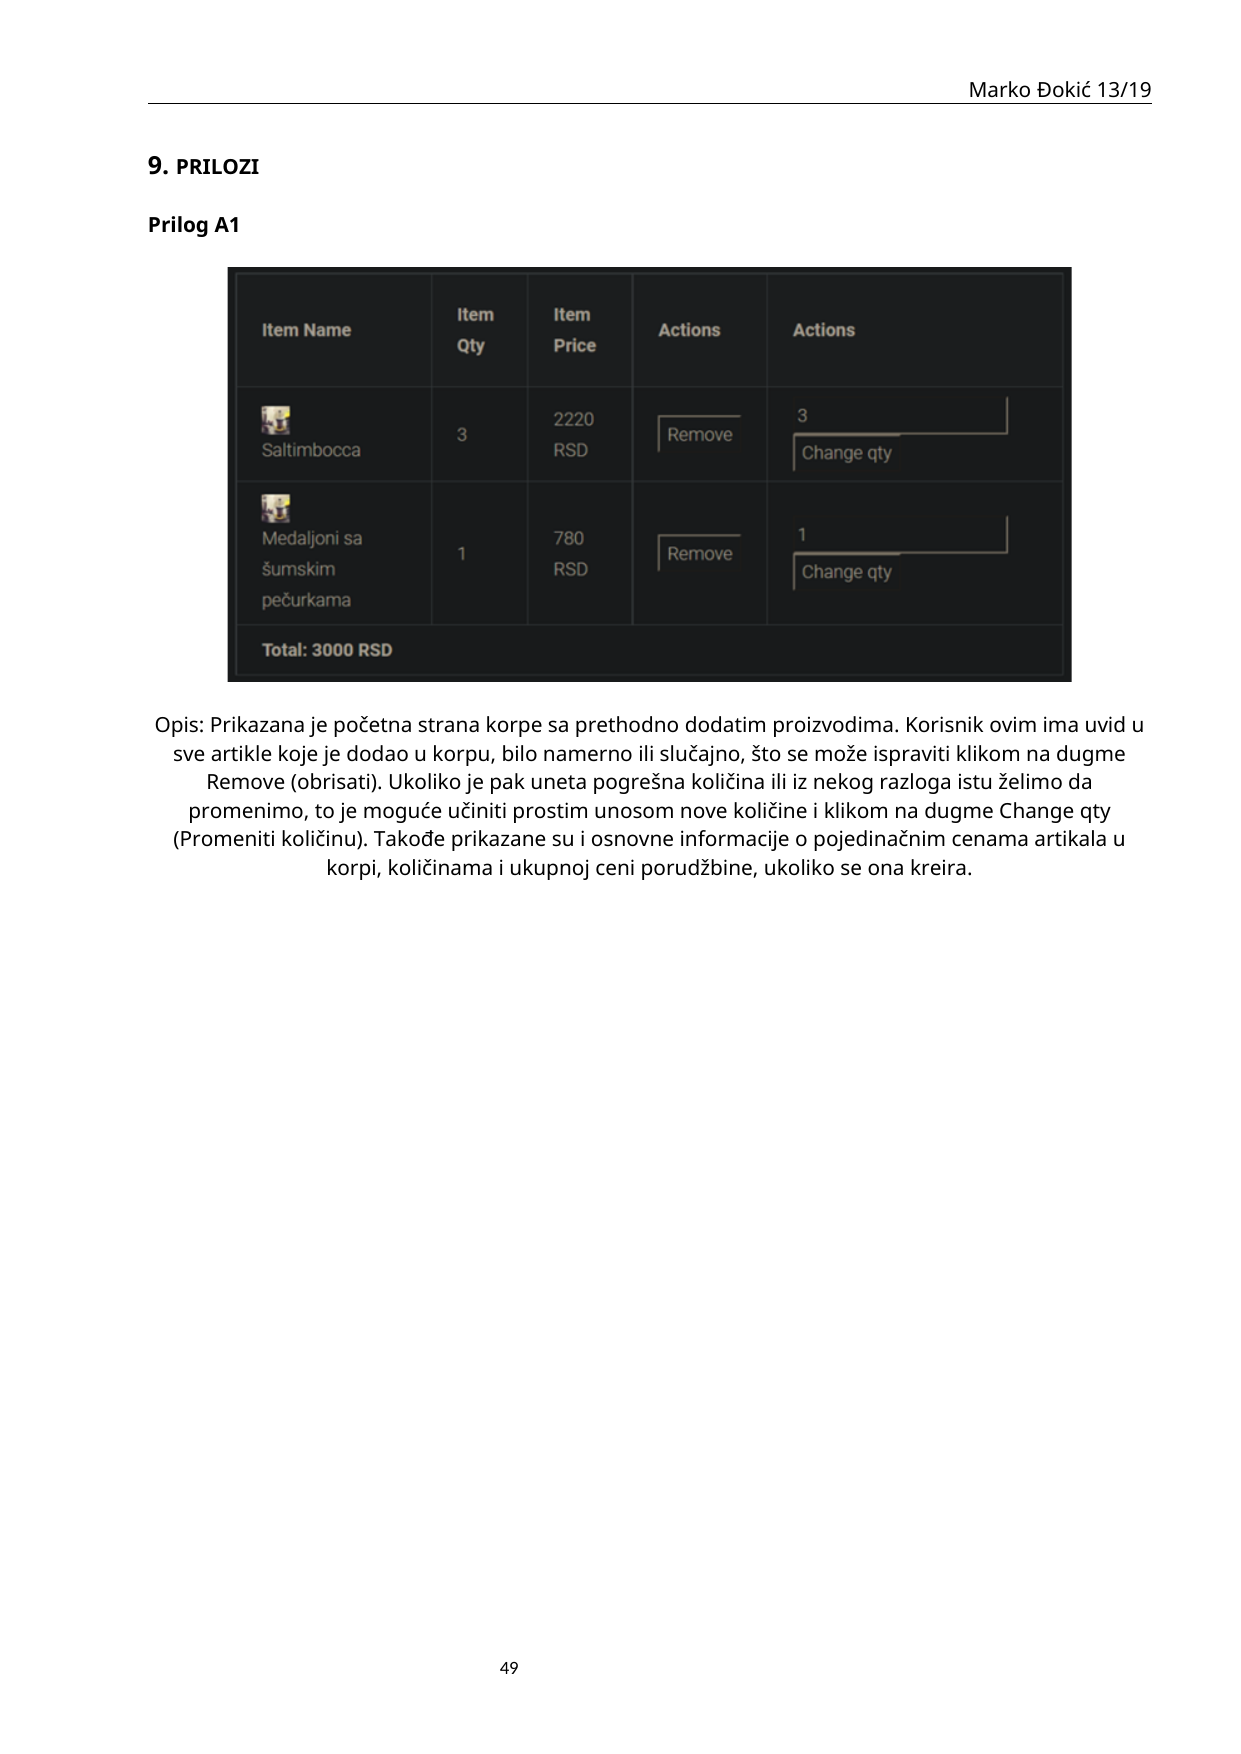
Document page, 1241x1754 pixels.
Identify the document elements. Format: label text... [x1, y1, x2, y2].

subtitle PRILOZI [148, 148, 1152, 182]
text Prilog A1 [148, 210, 1152, 238]
picture [227, 267, 1072, 682]
text Opis: Prikazana je početna strana korpe sa prethodno dodatim proizvodima. Korisnik ovim ima uvid u sve artikle koje je dodao u korpu, bilo namerno ili slučajno, što se može ispraviti klikom na dugme Remove (obrisati). Ukoliko je pak uneta pogrešna količina ili iz nekog razloga istu želimo da promenimo, to je moguće učiniti prostim unosom nove količine i klikom na dugme Change qty (Promeniti količinu). Takođe prikazane su i osnovne informacije o pojedinačnim cenama artikala u korpi, količinama i ukupnoj ceni porudžbine, ukoliko se ona kreira. [148, 710, 1152, 881]
